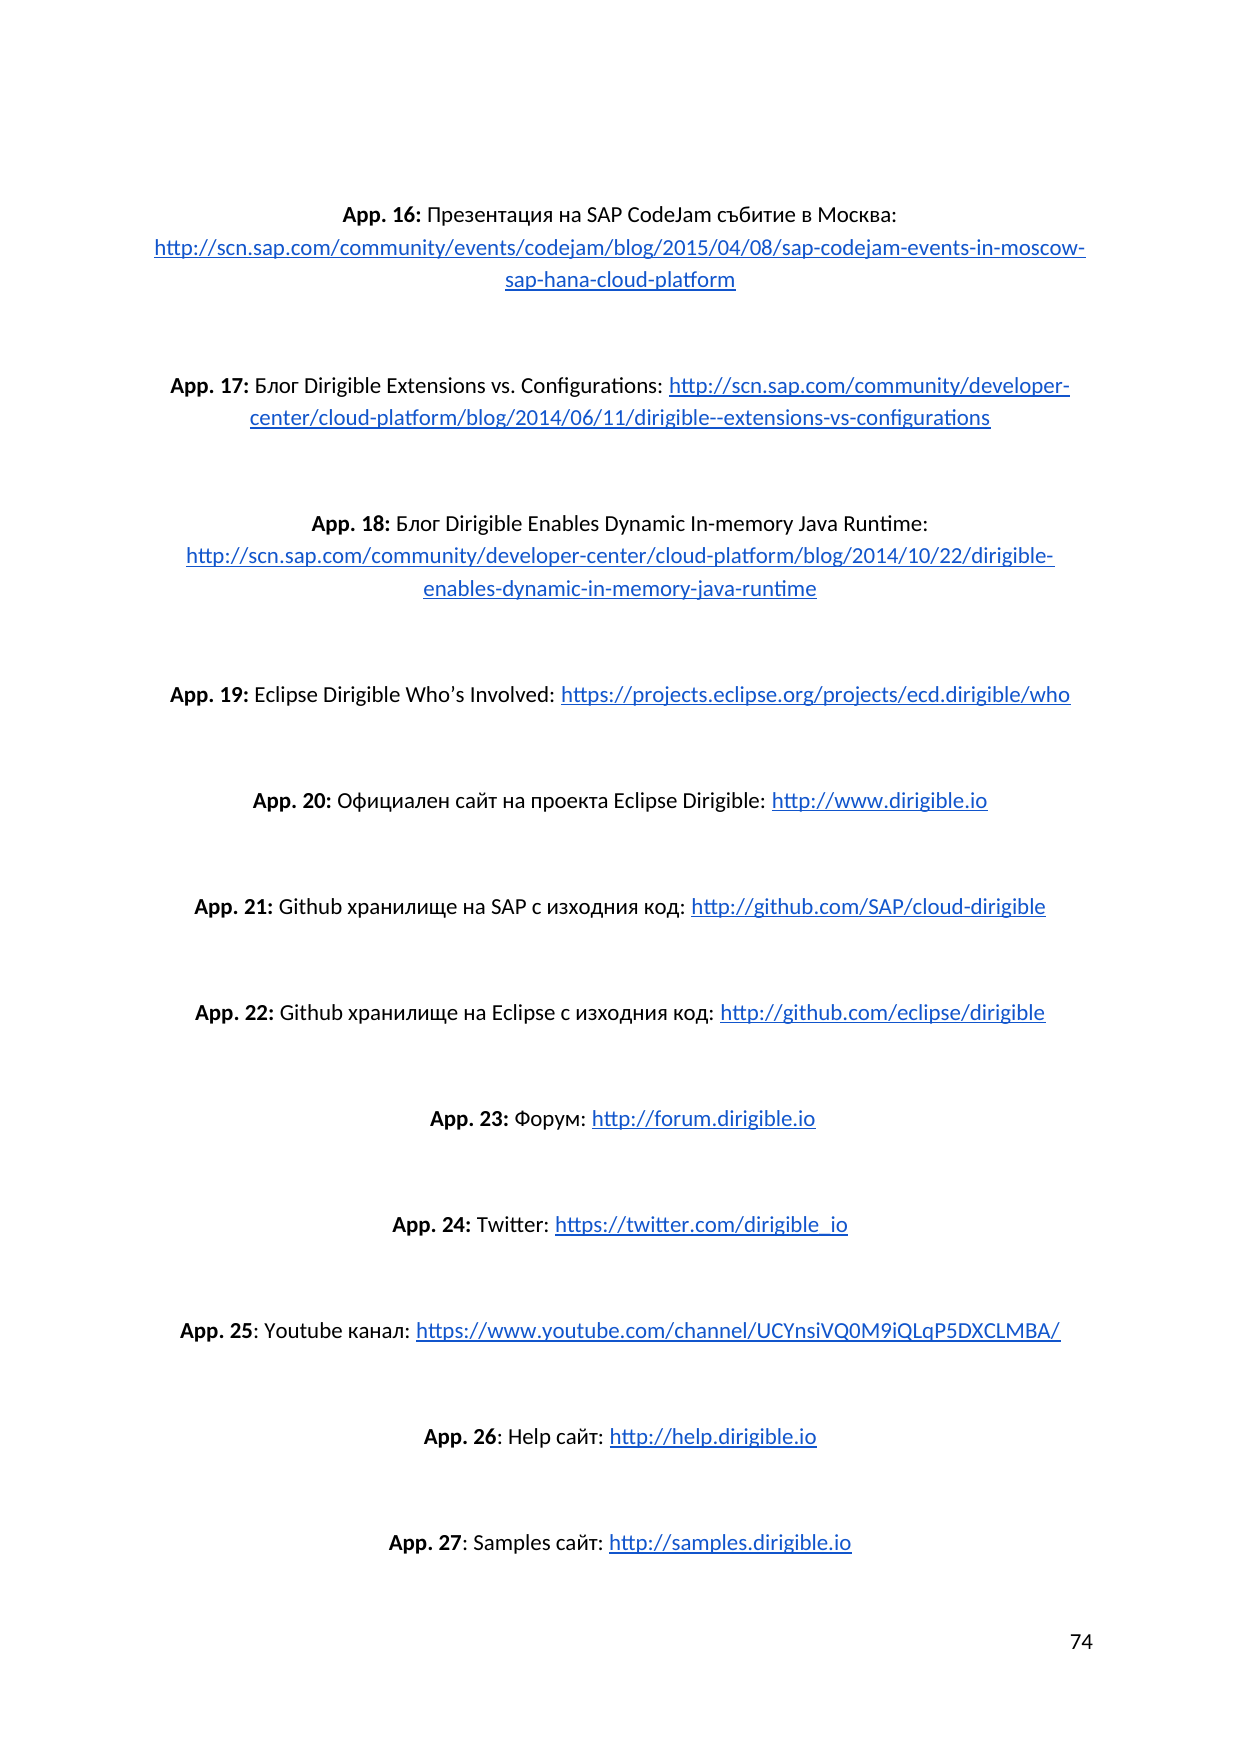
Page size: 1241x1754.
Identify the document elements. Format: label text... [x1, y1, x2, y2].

text App. 18: Блог Dirigible Enables Dynamic In-memory Java Runtime: http://scn.sap.com/community/developer-center/cloud-platform/blog/2014/10/22/dirigible-enables-dynamic-in-memory-java-runtime [148, 509, 1093, 602]
text App. 21: Github хранилище на SAP с изходния код: http://github.com/SAP/cloud-dirigible [148, 892, 1093, 920]
text App. 23: Форум: http://forum.dirigible.io [148, 1104, 1093, 1132]
text App. 24: Twitter: https://twitter.com/dirigible_io [148, 1210, 1093, 1238]
text App. 16: Презентация на SAP CodeJam събитие в Москва: http://scn.sap.com/community/events/codejam/blog/2015/04/08/sap-codejam-events-in-moscow-sap-hana-cloud-platform [148, 201, 1093, 293]
text App. 20: Официален сайт на проекта Eclipse Dirigible: http://www.dirigible.io [148, 786, 1093, 814]
text App. 22: Github хранилище на Eclipse с изходния код: http://github.com/eclipse/dirigible [148, 998, 1093, 1026]
text App. 25: Youtube канал: https://www.youtube.com/channel/UCYnsiVQ0M9iQLqP5DXCLMBA/ [148, 1316, 1093, 1344]
text App. 17: Блог Dirigible Extensions vs. Configurations: http://scn.sap.com/community/developer-center/cloud-platform/blog/2014/06/11/dirigible--extensions-vs-configurations [148, 371, 1093, 431]
text App. 27: Samples сайт: http://samples.dirigible.io [148, 1528, 1093, 1556]
text App. 26: Help сайт: http://help.dirigible.io [148, 1422, 1093, 1450]
text App. 19: Eclipse Dirigible Who’s Involved: https://projects.eclipse.org/projects/ecd.dirigible/who [148, 680, 1093, 708]
